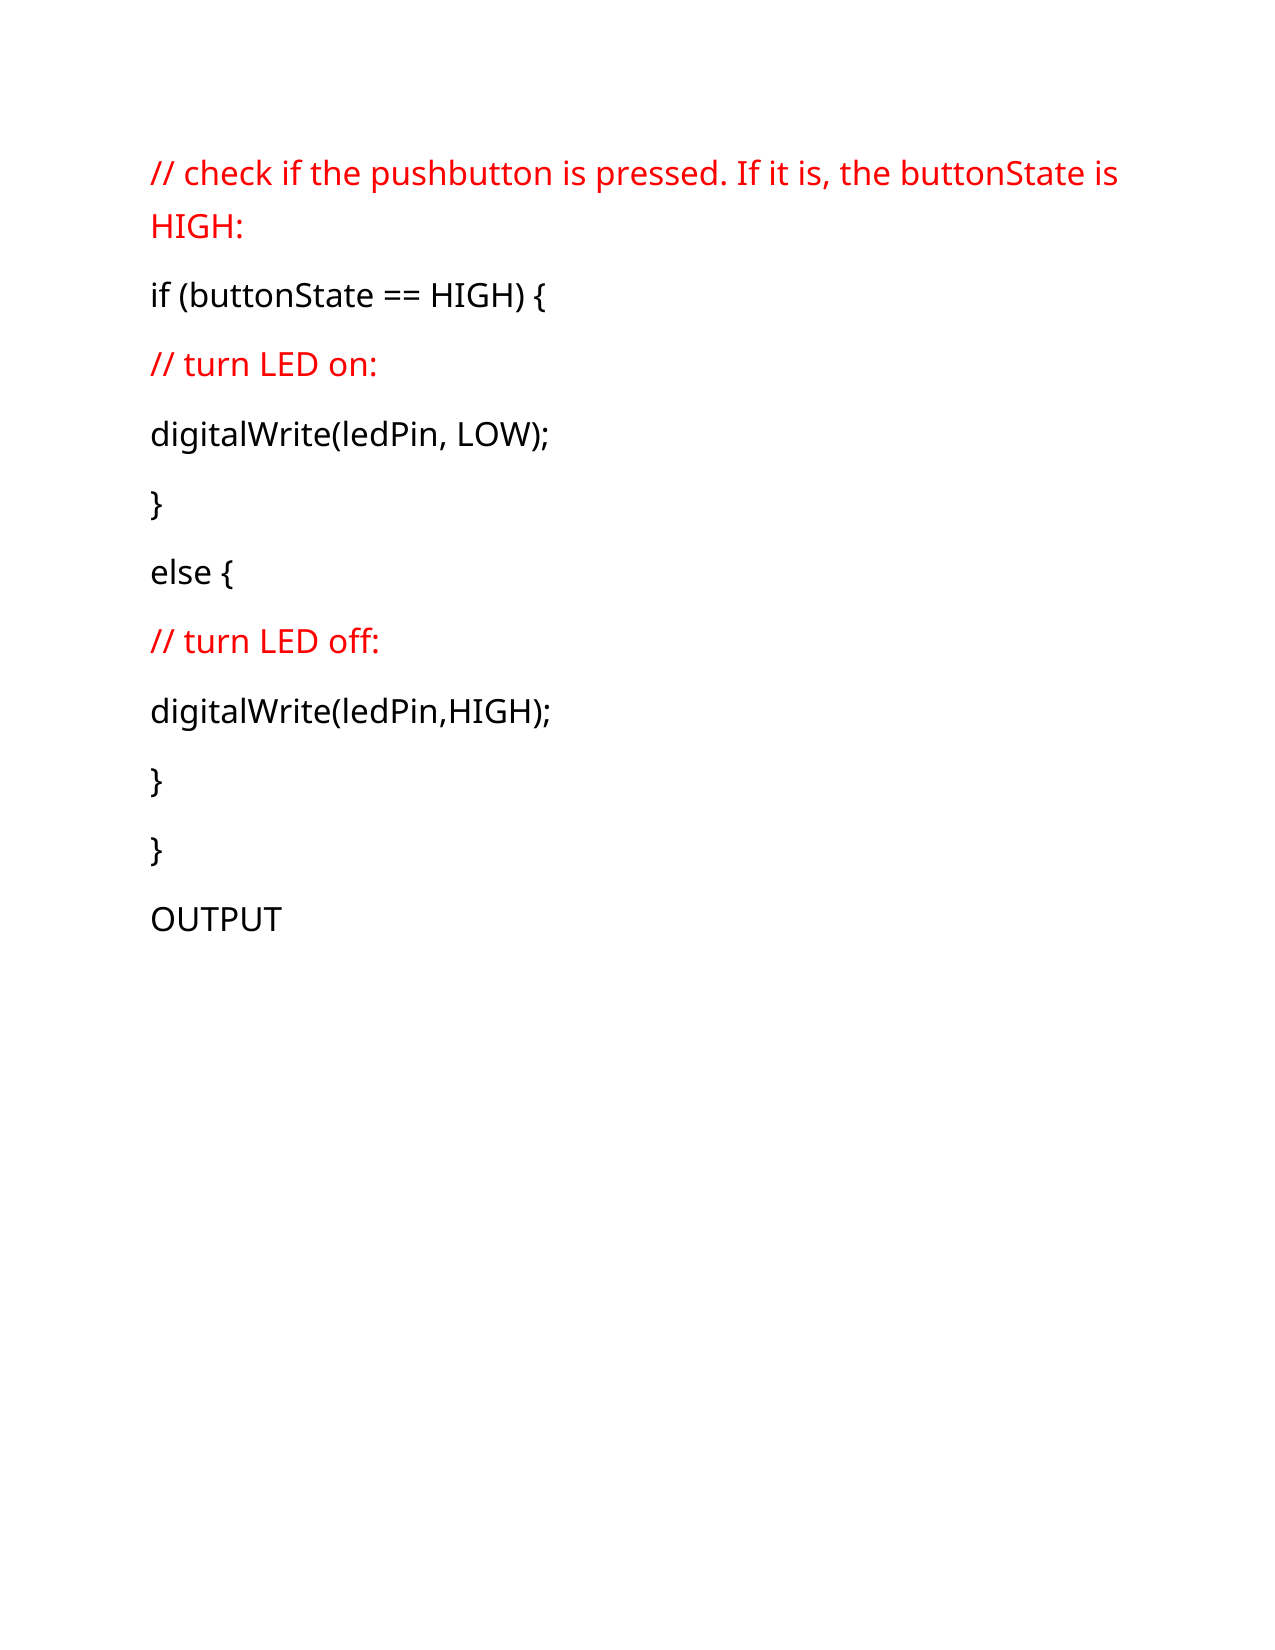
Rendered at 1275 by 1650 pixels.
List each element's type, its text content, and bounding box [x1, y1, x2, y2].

text if (buttonState == HIGH) { [150, 272, 1125, 317]
text } [150, 826, 1125, 871]
text OUTPUT [150, 895, 1125, 941]
text } [150, 480, 1125, 525]
text // turn LED on: [150, 341, 1125, 387]
text // turn LED off: [150, 618, 1125, 664]
text } [150, 757, 1125, 802]
text digitalWrite(ledPin,HIGH); [150, 687, 1125, 733]
text digitalWrite(ledPin, LOW); [150, 410, 1125, 456]
text else { [150, 549, 1125, 594]
text // check if the pushbutton is pressed. If it is, the buttonState is HIGH: [150, 150, 1125, 248]
